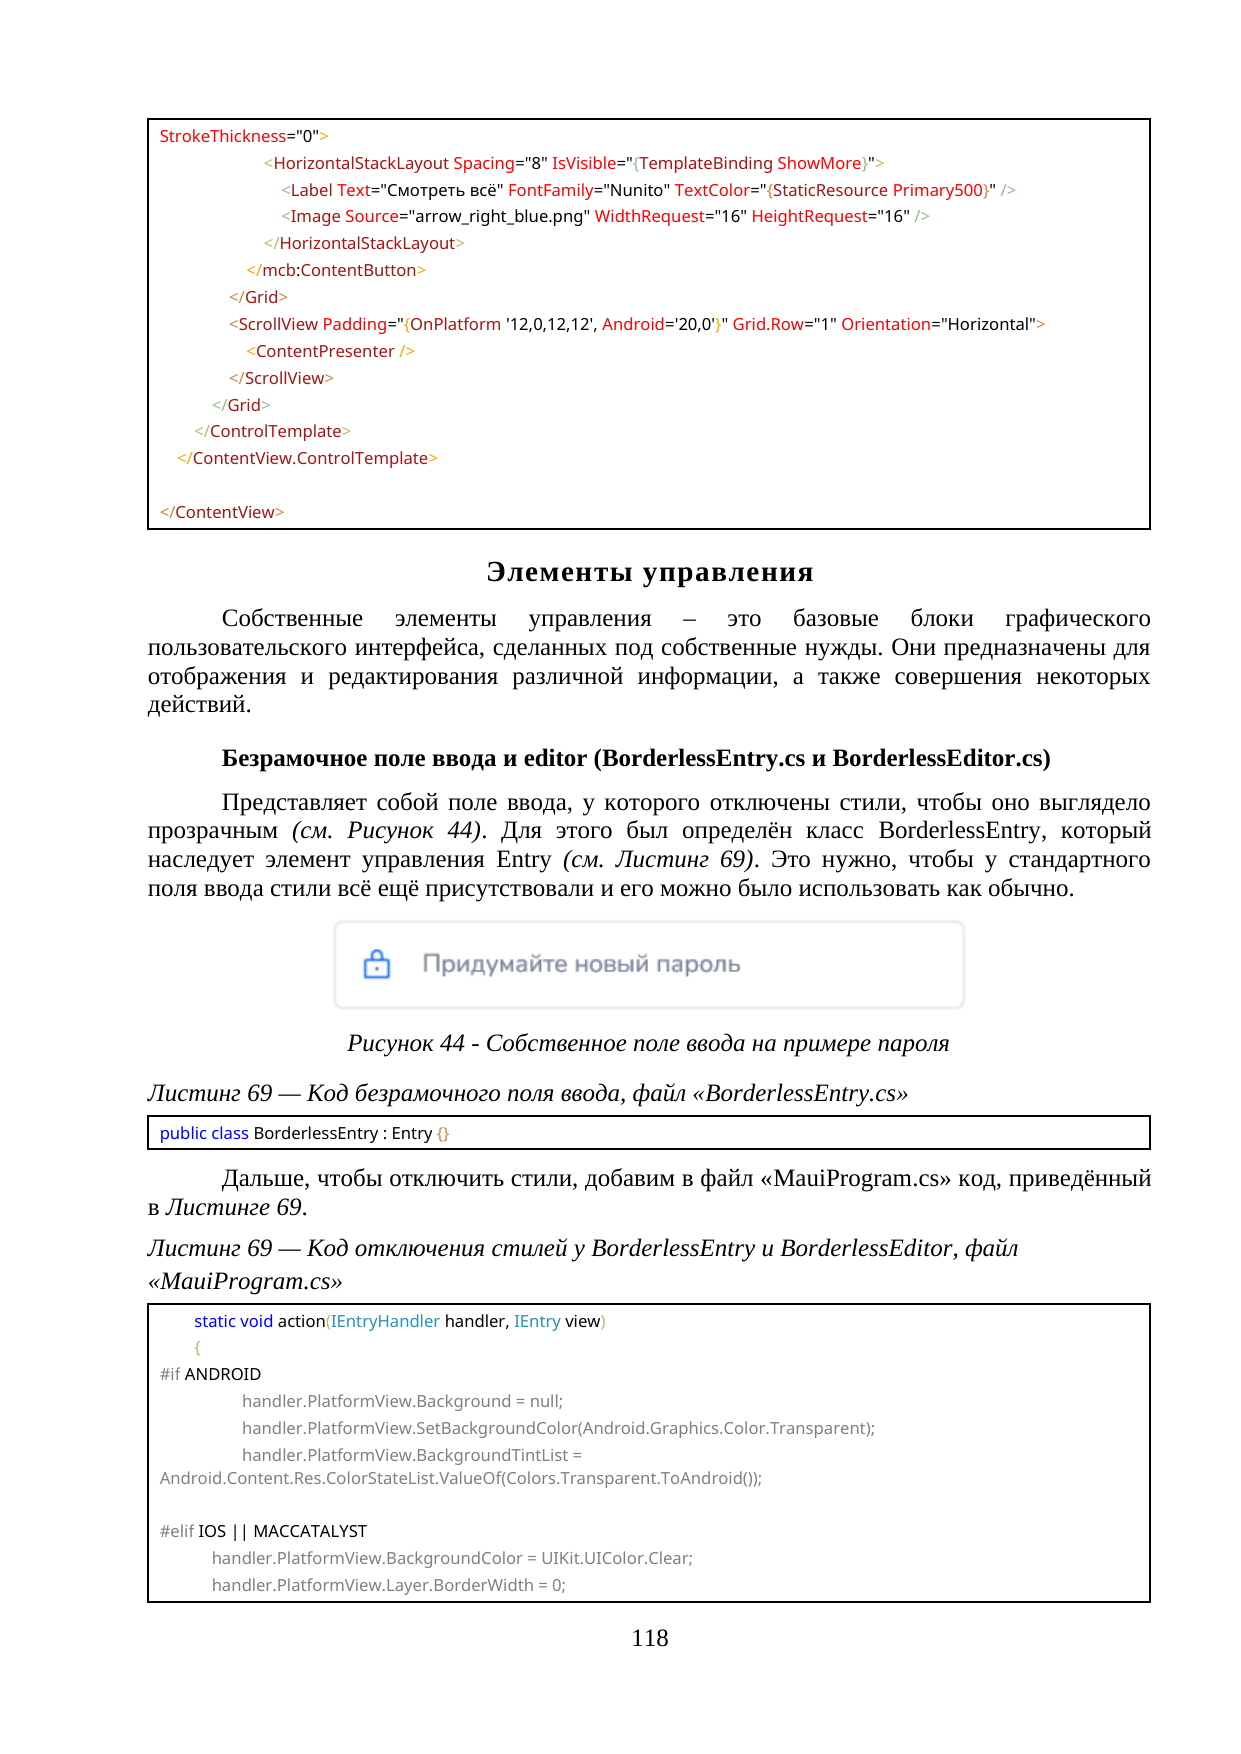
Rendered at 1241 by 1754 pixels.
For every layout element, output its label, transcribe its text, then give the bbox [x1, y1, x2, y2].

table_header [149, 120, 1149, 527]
list Листинг 69 — Код безрамочного поля ввода, файл «BorderlessEntry.cs» [148, 1078, 1152, 1107]
text Представляет собой поле ввода, у которого отключены стили, чтобы оно выглядело прозрачным (см. Рисунок 44). Для этого был определён класс BorderlessEntry, который наследует элемент управления Entry (см. Листинг 69). Это нужно, чтобы у стандартного поля ввода стили всё ещё присутствовали и его можно было использовать как обычно. [148, 787, 1152, 902]
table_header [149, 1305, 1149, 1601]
text Дальше, чтобы отключить стили, добавим в файл «MauiProgram.cs» код, приведённый в Листинге 69. [148, 1163, 1152, 1220]
picture [324, 914, 975, 1016]
list Листинг 69 — Код отключения стилей у BorderlessEntry и BorderlessEditor, файл «MauiProgram.cs» [148, 1233, 1152, 1294]
text Собственные элементы управления – это базовые блоки графического пользовательского интерфейса, сделанных под собственные нужды. Они предназначены для отображения и редактирования различной информации, а также совершения некоторых действий. [148, 603, 1152, 718]
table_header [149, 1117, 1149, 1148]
subtitle Элементы управления [148, 554, 1152, 588]
text Рисунок 44 - Собственное поле ввода на примере пароля [148, 1028, 1152, 1057]
text Безрамочное поле ввода и editor (BorderlessEntry.cs и BorderlessEditor.cs) [148, 743, 1152, 772]
